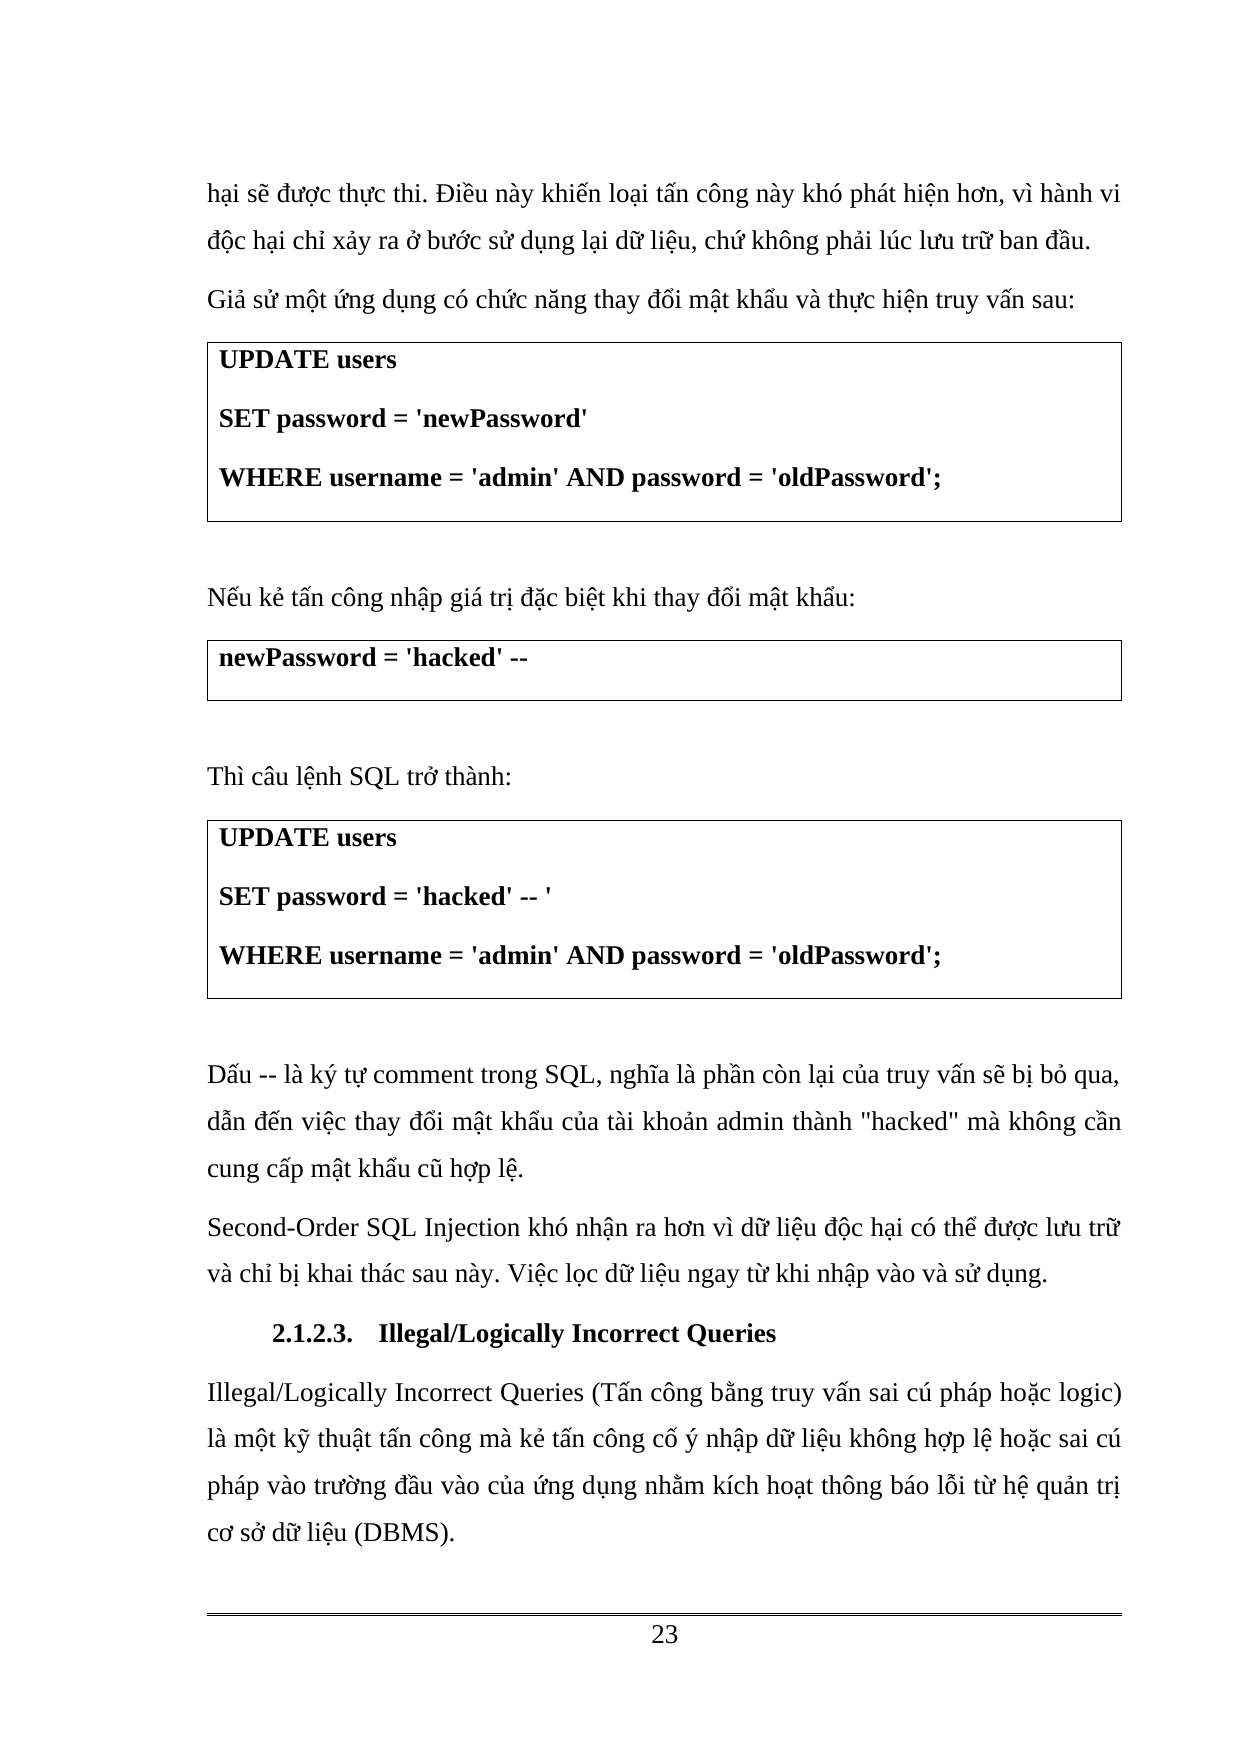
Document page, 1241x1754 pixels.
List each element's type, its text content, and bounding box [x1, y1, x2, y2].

text Dấu -- là ký tự comment trong SQL, nghĩa là phần còn lại của truy vấn sẽ bị bỏ qua, dẫn đến việc thay đổi mật khẩu của tài khoản admin thành "hacked" mà không cần cung cấp mật khẩu cũ hợp lệ. [207, 1058, 1122, 1183]
table_header newPassword = 'hacked' -- [208, 641, 1121, 700]
subtitle Illegal/Logically Incorrect Queries [272, 1317, 1122, 1348]
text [207, 177, 1122, 255]
text Giả sử một ứng dụng có chức năng thay đổi mật khẩu và thực hiện truy vấn sau: [207, 283, 1122, 314]
text Second-Order SQL Injection khó nhận ra hơn vì dữ liệu độc hại có thể được lưu trữ và chỉ bị khai thác sau này. Việc lọc dữ liệu ngay từ khi nhập vào và sử dụng. [207, 1211, 1122, 1289]
text Nếu kẻ tấn công nhập giá trị đặc biệt khi thay đổi mật khẩu: [207, 581, 1122, 612]
text Illegal/Logically Incorrect Queries (Tấn công bằng truy vấn sai cú pháp hoặc logic) là một kỹ thuật tấn công mà kẻ tấn công cố ý nhập dữ liệu không hợp lệ hoặc sai cú pháp vào trường đầu vào của ứng dụng nhằm kích hoạt thông báo lỗi từ hệ quản trị cơ sở dữ liệu (DBMS). [207, 1376, 1122, 1547]
table_header UPDATE users SET password = 'newPassword' WHERE username = 'admin' AND password = 'oldPassword'; [208, 343, 1121, 521]
table_header UPDATE users SET password = 'hacked' -- ' WHERE username = 'admin' AND password = 'oldPassword'; [208, 821, 1121, 998]
text Thì câu lệnh SQL trở thành: [207, 761, 1122, 792]
